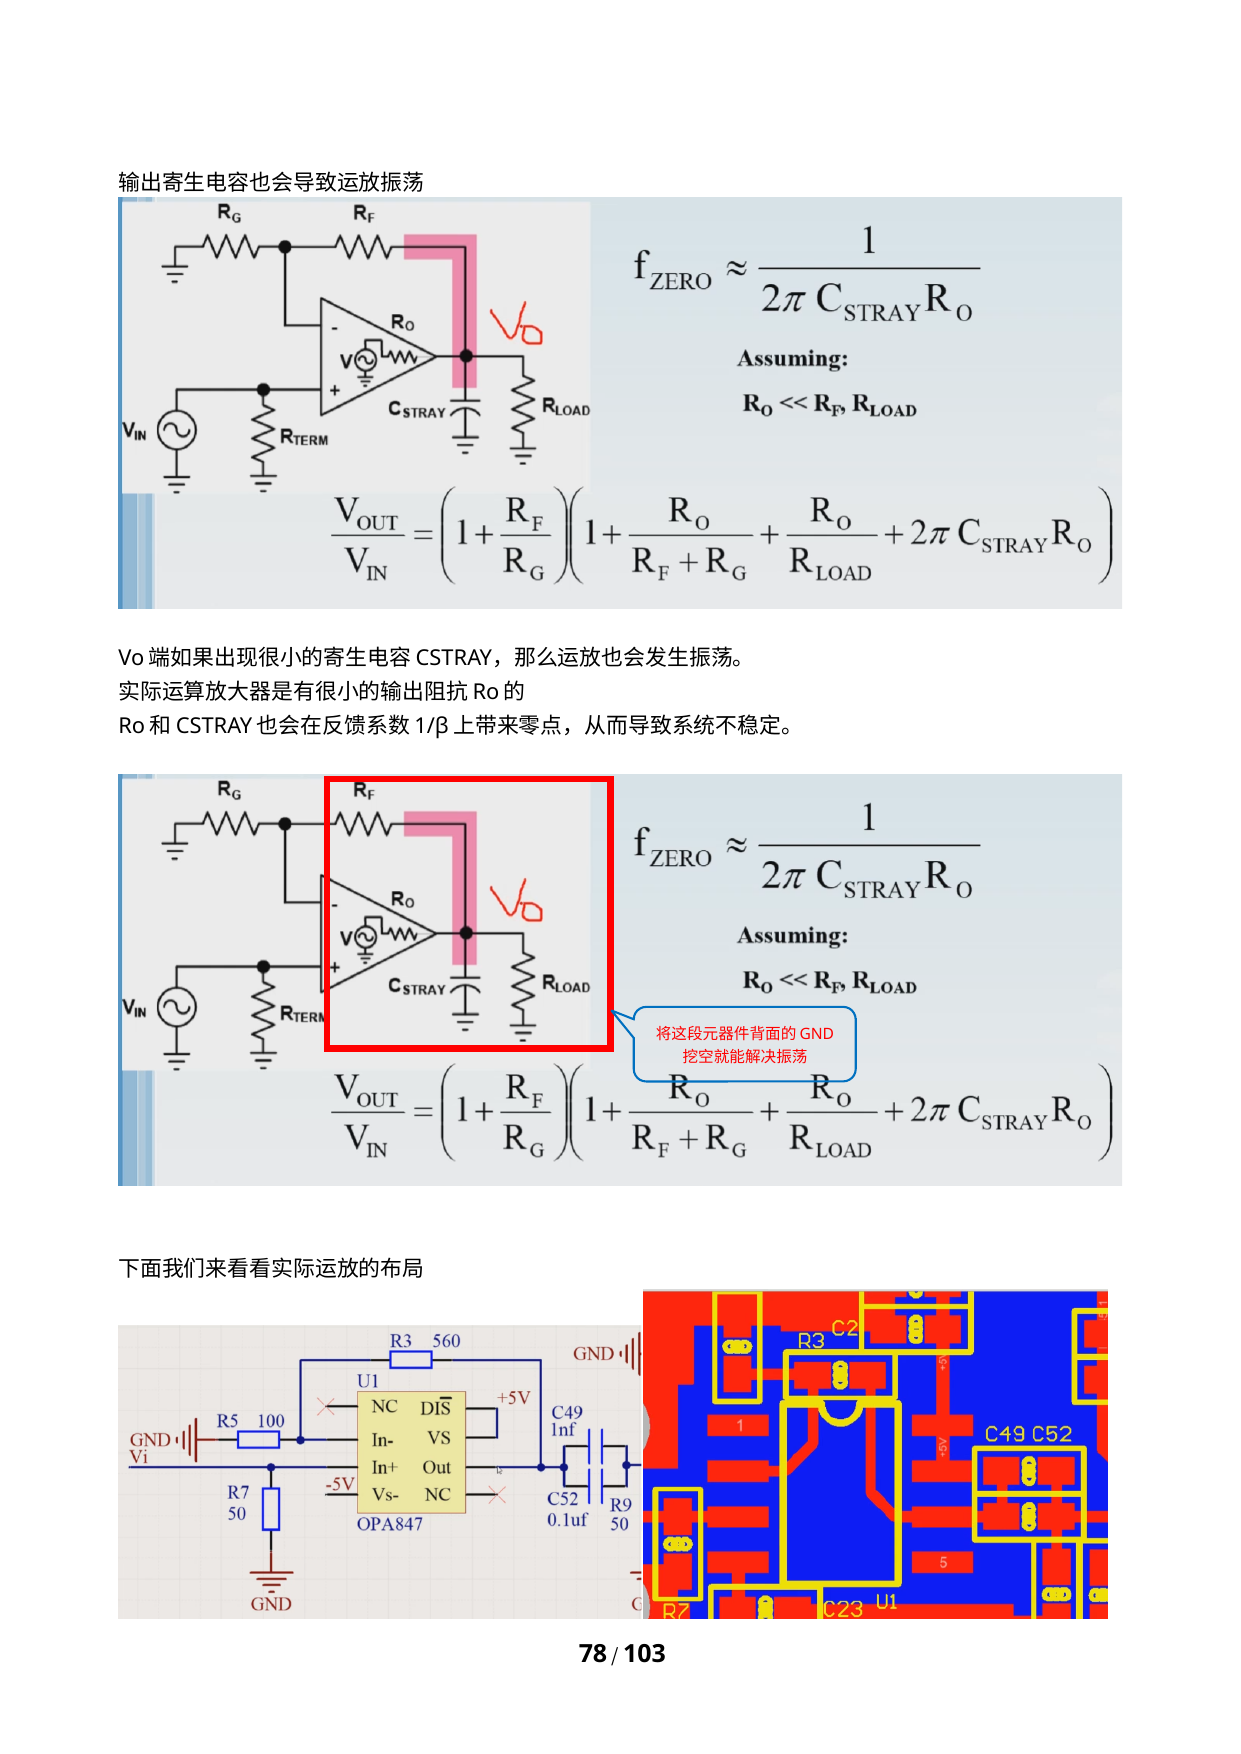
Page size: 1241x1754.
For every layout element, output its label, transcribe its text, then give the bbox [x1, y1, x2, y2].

picture [118, 774, 1123, 1186]
picture [118, 1325, 642, 1619]
text 输出寄生电容也会导致运放振荡 [118, 163, 1122, 197]
text 实际运算放大器是有很小的输出阻抗Ro的 [118, 673, 1122, 707]
picture [118, 197, 1123, 609]
text Ro和CSTRAY也会在反馈系数1/β上带来零点，从而导致系统不稳定。 [118, 707, 1122, 741]
text Vo端如果出现很小的寄生电容CSTRAY，那么运放也会发生振荡。 [118, 639, 1122, 673]
text 下面我们来看看实际运放的布局 [118, 1250, 1122, 1284]
picture [643, 1289, 1108, 1619]
